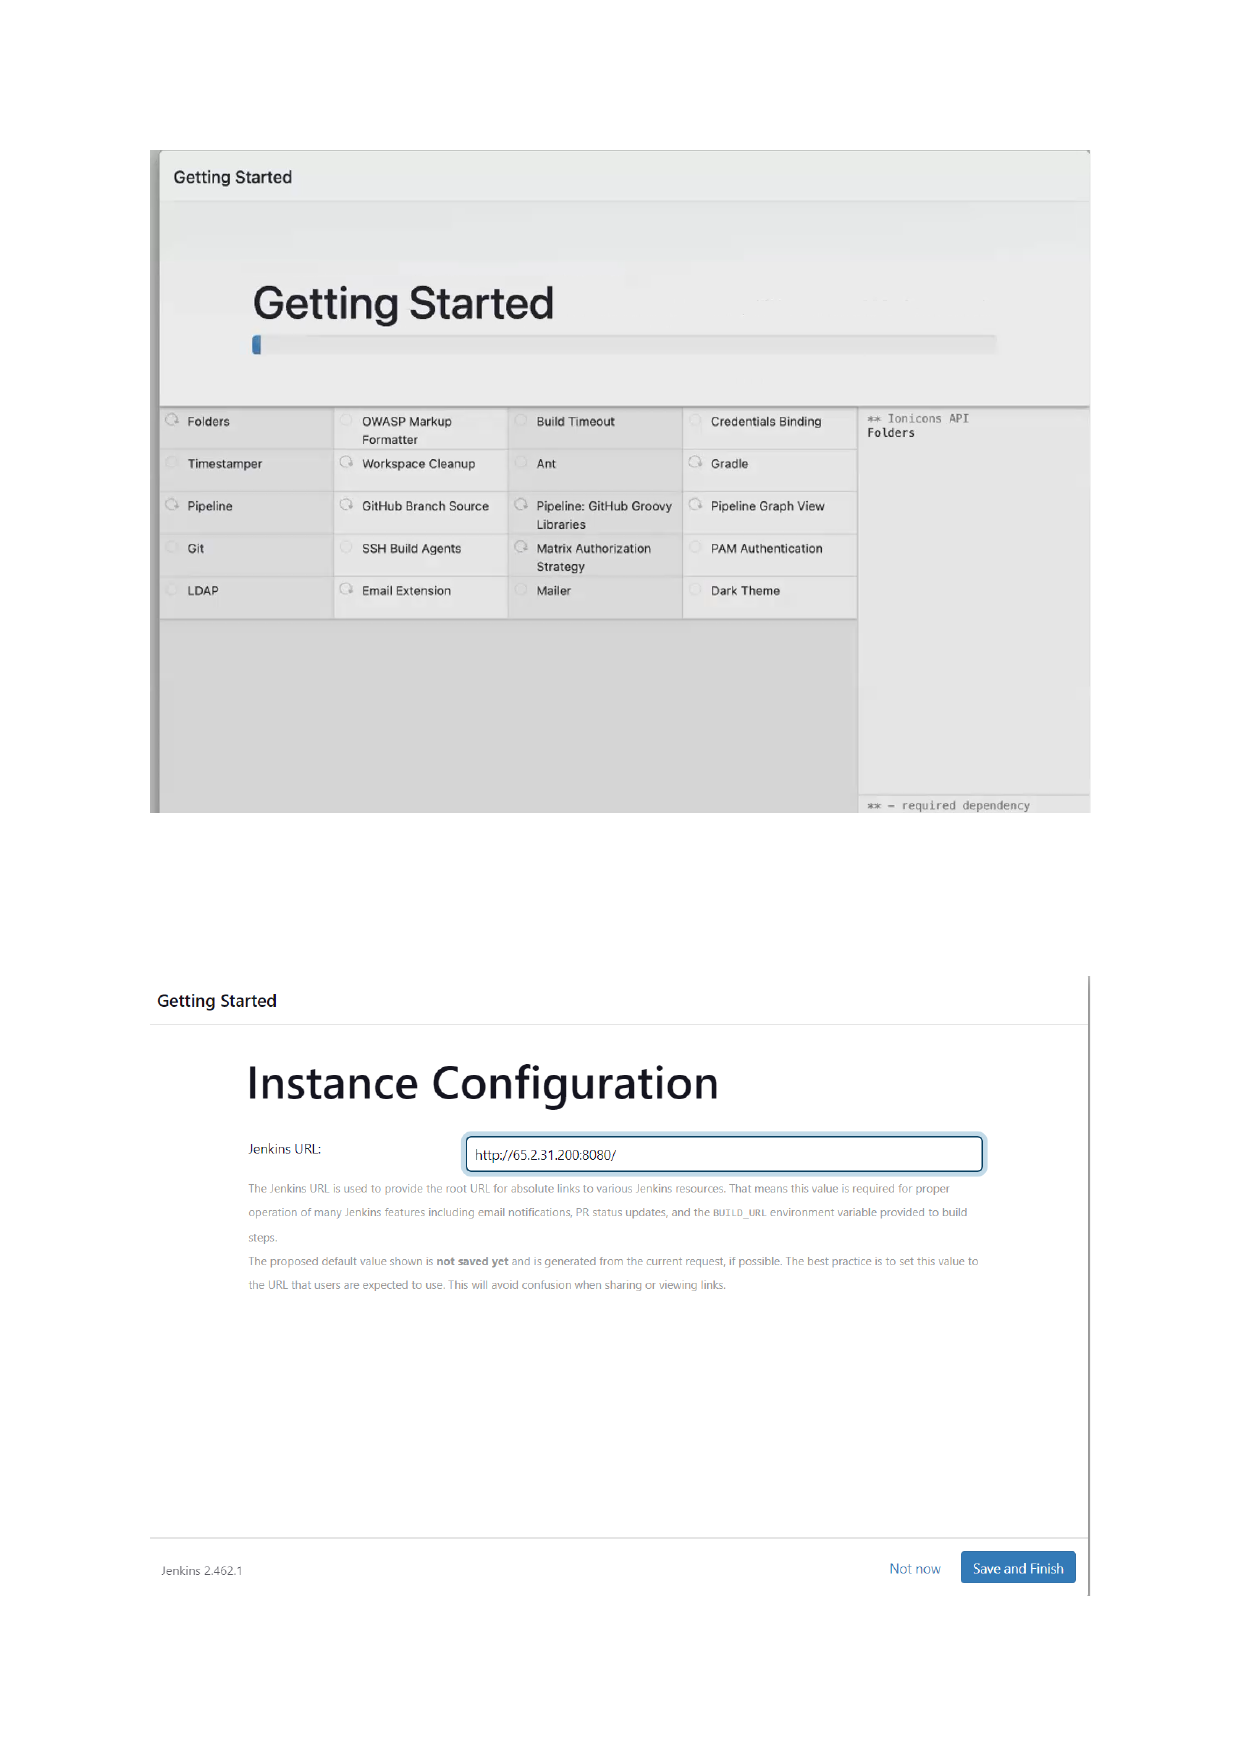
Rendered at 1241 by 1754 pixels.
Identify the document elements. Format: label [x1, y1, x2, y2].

picture [150, 976, 1091, 1596]
picture [150, 150, 1091, 813]
